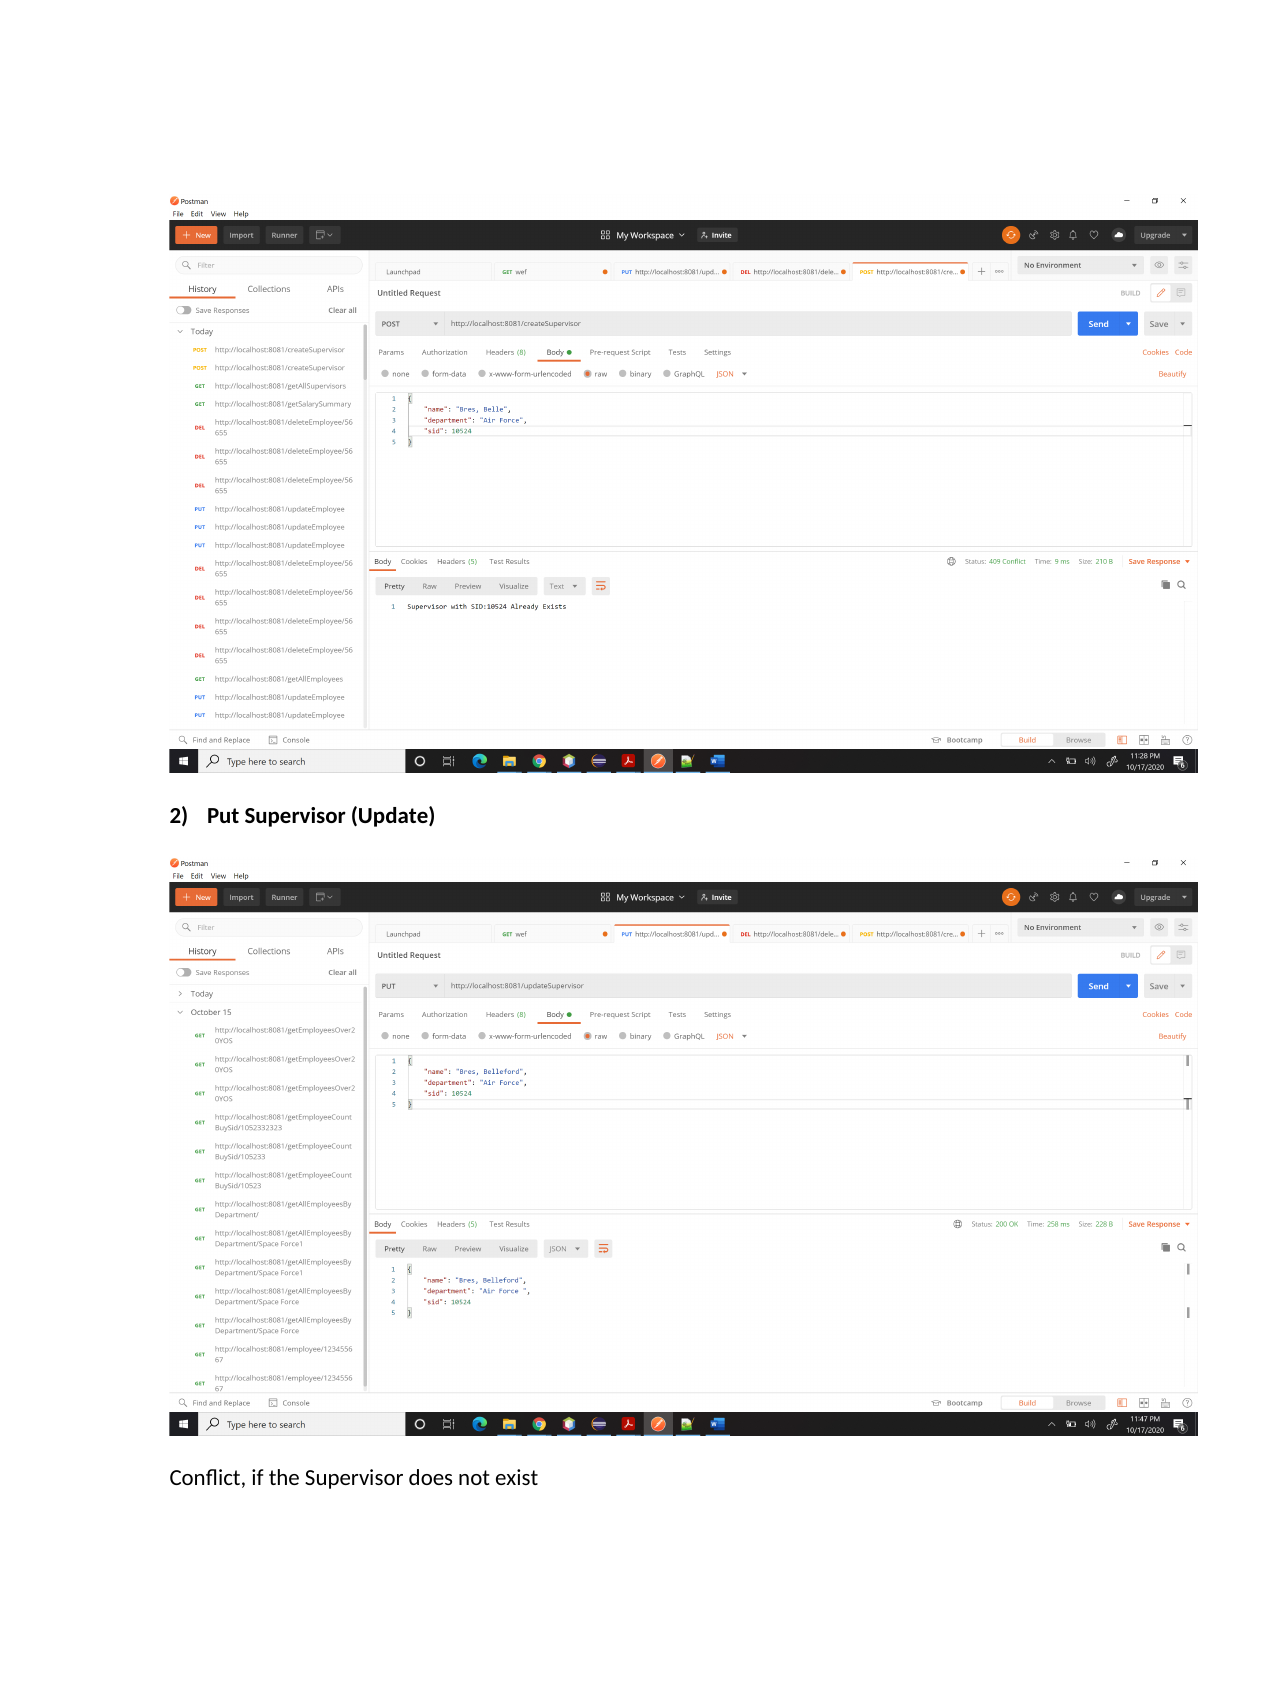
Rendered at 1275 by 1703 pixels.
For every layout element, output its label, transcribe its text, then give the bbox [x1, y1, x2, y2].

list Put Supervisor (Update) [169, 801, 1160, 829]
text Conflict, if the Supervisor does not exist [169, 1463, 1160, 1492]
picture [169, 857, 1198, 1436]
picture [169, 194, 1198, 773]
